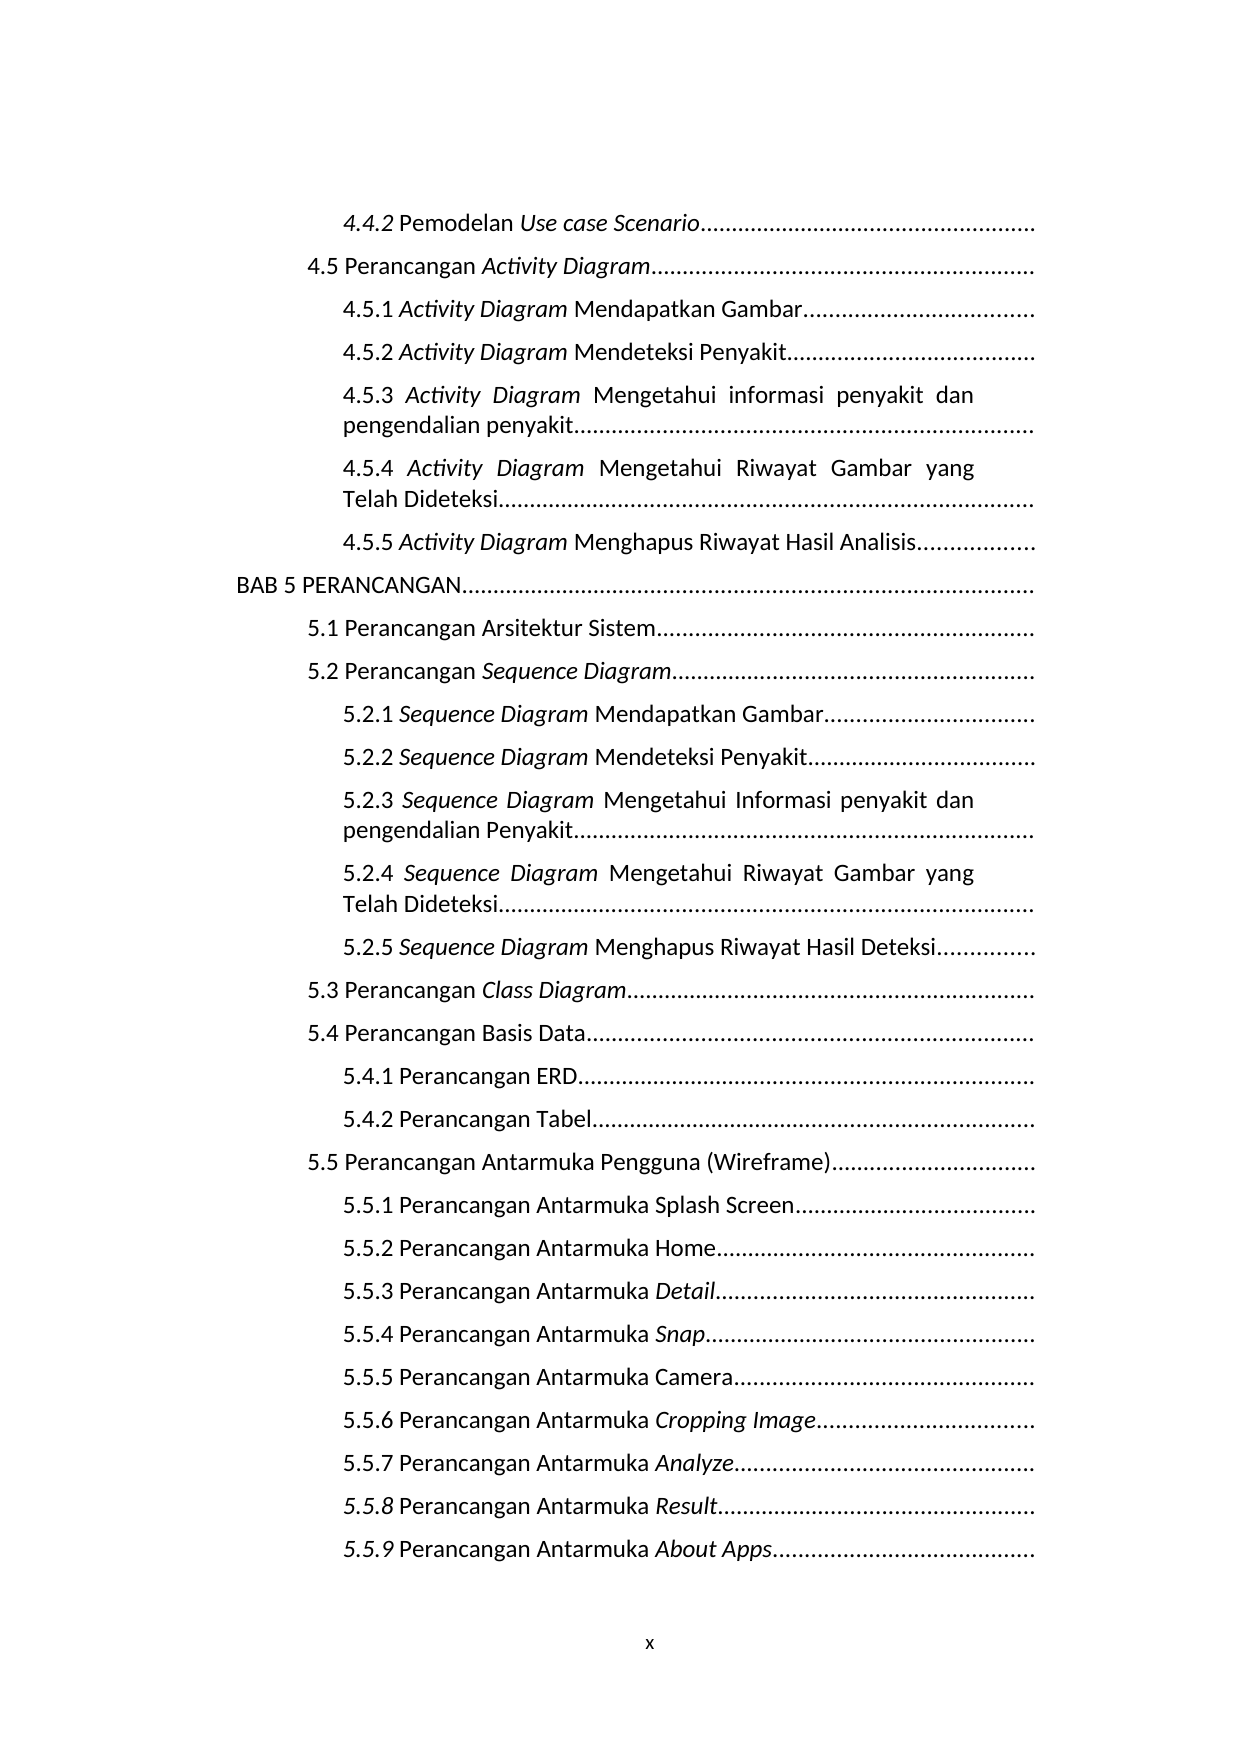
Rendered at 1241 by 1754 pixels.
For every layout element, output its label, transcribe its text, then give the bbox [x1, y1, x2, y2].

text 4.4.2 Pemodelan Use case Scenario 35 [343, 207, 974, 237]
text 5.5.1 Perancangan Antarmuka Splash Screen 61 [343, 1189, 974, 1220]
text 4.5.5 Activity Diagram Menghapus Riwayat Hasil Analisis 46 [343, 526, 974, 556]
text 5.5.5 Perancangan Antarmuka Camera 64 [343, 1361, 974, 1392]
text 5.4 Perancangan Basis Data 60 [307, 1017, 974, 1048]
text 4.5.2 Activity Diagram Mendeteksi Penyakit 43 [343, 336, 974, 366]
text 5.5.3 Perancangan Antarmuka Detail 62 [343, 1275, 974, 1306]
text 5.1 Perancangan Arsitektur Sistem 48 [307, 612, 974, 642]
text 5.4.1 Perancangan ERD 60 [343, 1060, 974, 1091]
text 4.5.3 Activity Diagram Mengetahui informasi penyakit dan pengendalian penyakit 44 [343, 379, 974, 440]
text 4.5.1 Activity Diagram Mendapatkan Gambar 40 [343, 293, 974, 323]
text 5.5.2 Perancangan Antarmuka Home 62 [343, 1232, 974, 1263]
text 5.5.4 Perancangan Antarmuka Snap 63 [343, 1318, 974, 1349]
text BAB 5 PERANCANGAN 48 [236, 569, 974, 599]
text 5.5.6 Perancangan Antarmuka Cropping Image 64 [343, 1404, 974, 1435]
text 5.5.7 Perancangan Antarmuka Analyze 65 [343, 1447, 974, 1478]
text 5.5.9 Perancangan Antarmuka About Apps 67 [343, 1533, 974, 1564]
text 5.4.2 Perancangan Tabel 60 [343, 1103, 974, 1134]
text 4.5.4 Activity Diagram Mengetahui Riwayat Gambar yang Telah Dideteksi 45 [343, 452, 974, 513]
text 5.2.2 Sequence Diagram Mendeteksi Penyakit 50 [343, 741, 974, 772]
text 5.2 Perancangan Sequence Diagram 49 [307, 655, 974, 686]
text 5.5.8 Perancangan Antarmuka Result 66 [343, 1490, 974, 1521]
text 5.2.3 Sequence Diagram Mengetahui Informasi penyakit dan pengendalian Penyakit 52 [343, 784, 974, 845]
text 5.3 Perancangan Class Diagram 55 [307, 974, 974, 1005]
text 5.2.5 Sequence Diagram Menghapus Riwayat Hasil Deteksi 54 [343, 931, 974, 962]
text 5.5 Perancangan Antarmuka Pengguna (Wireframe) 61 [307, 1146, 974, 1177]
text 5.2.1 Sequence Diagram Mendapatkan Gambar 49 [343, 698, 974, 728]
text 4.5 Perancangan Activity Diagram 40 [307, 250, 974, 280]
text 5.2.4 Sequence Diagram Mengetahui Riwayat Gambar yang Telah Dideteksi 53 [343, 858, 974, 919]
